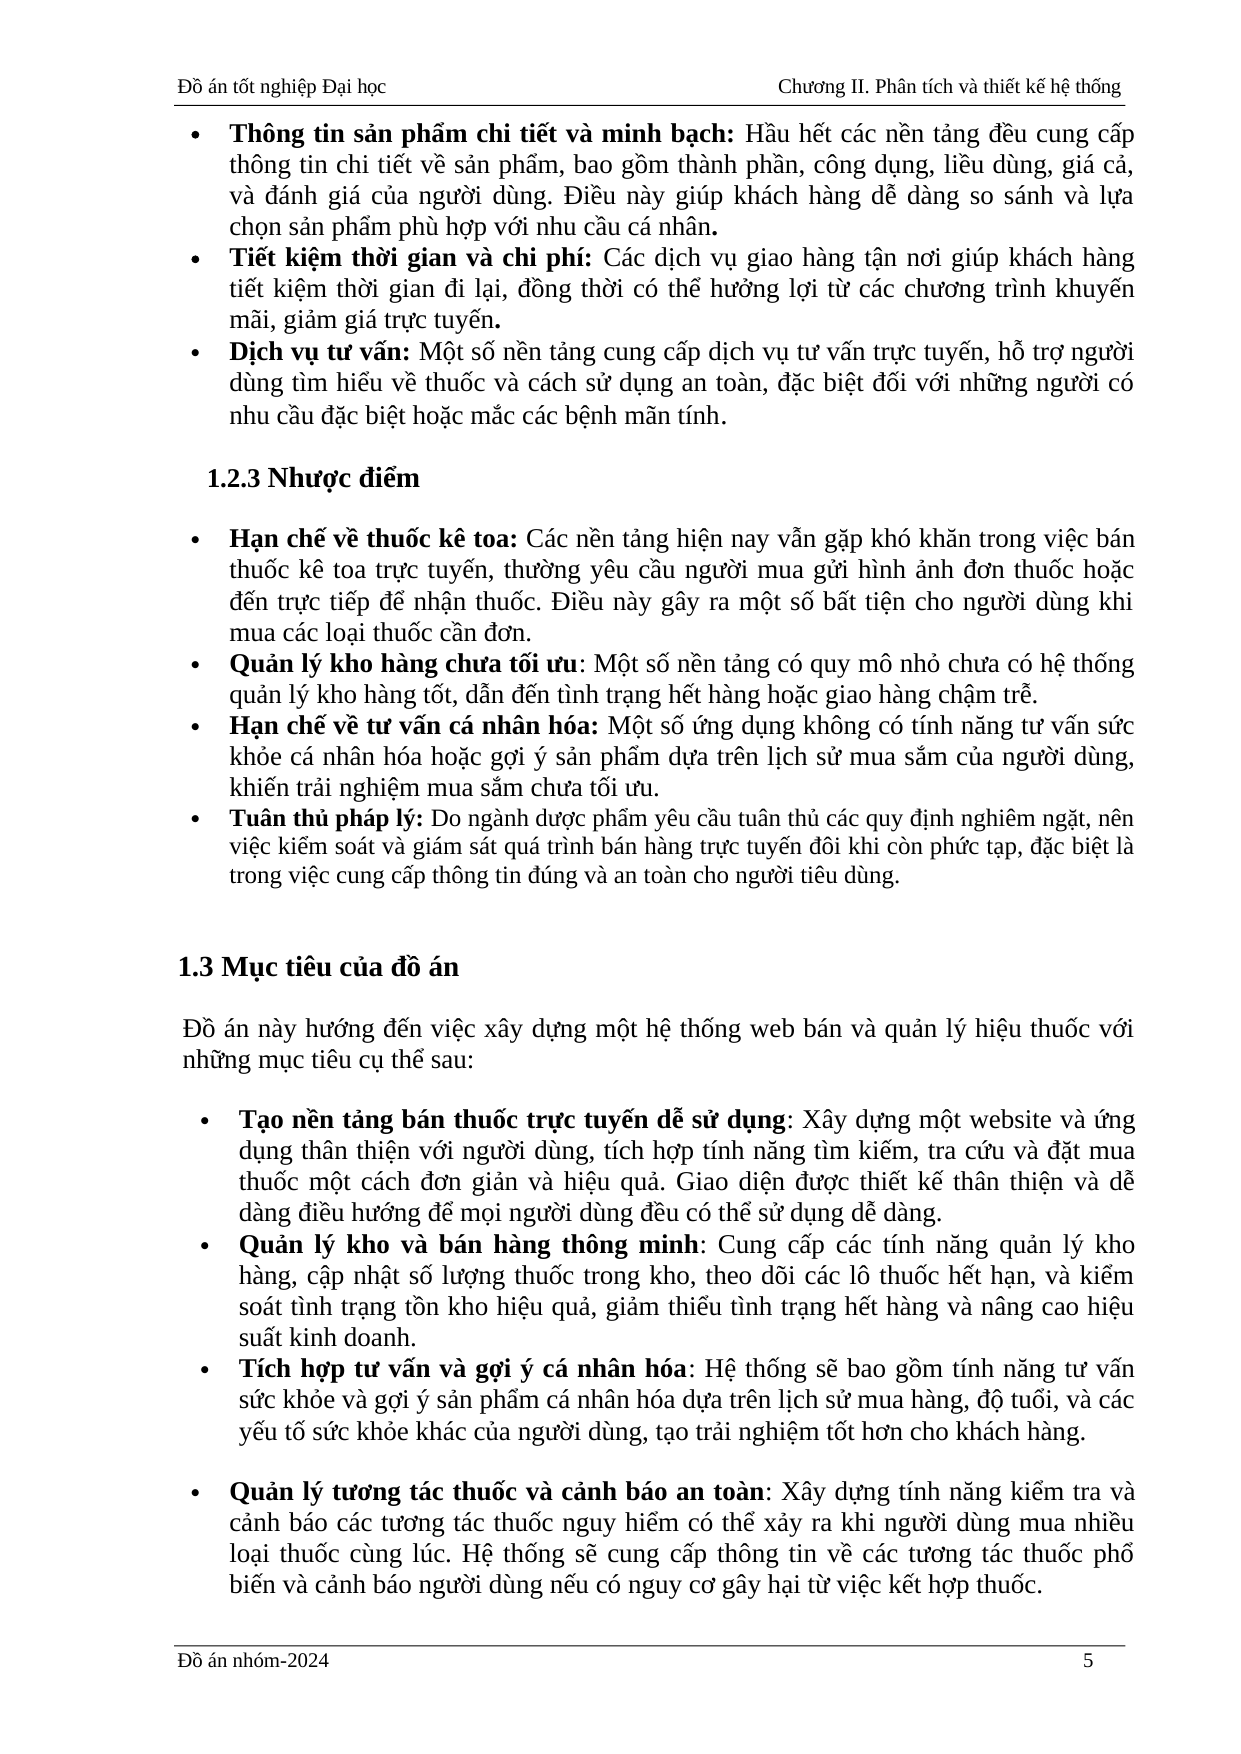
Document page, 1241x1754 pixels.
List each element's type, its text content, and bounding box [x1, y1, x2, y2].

list Hạn chế về thuốc kê toa: Các nền tảng hiện nay vẫn gặp khó khăn trong việc bán thuốc kê toa trực tuyến, thường yêu cầu người mua gửi hình ảnh đơn thuốc hoặc đến trực tiếp để nhận thuốc. Điều này gây ra một số bất tiện cho người dùng khi mua các loại thuốc cần đơn. [192, 581, 1136, 705]
list Thông tin sản phẩm chi tiết và minh bạch: Hầu hết các nền tảng đều cung cấp thông tin chi tiết về sản phẩm, bao gồm thành phần, công dụng, liều dùng, giá cả, và đánh giá của người dùng. Điều này giúp khách hàng dễ dàng so sánh và lựa chọn sản phẩm phù hợp với nhu cầu cá nhân. [192, 117, 1136, 241]
list Tuân thủ pháp lý: Do ngành dược phẩm yêu cầu tuân thủ các quy định nghiêm ngặt, nên việc kiểm soát và giám sát quá trình bán hàng trực tuyến đôi khi còn phức tạp, đặc biệt là trong việc cung cấp thông tin đúng và an toàn cho người tiêu dùng. [192, 948, 1136, 1035]
subtitle Nhược điểm [207, 518, 1136, 552]
list Quản lý kho hàng chưa tối ưu: Một số nền tảng có quy mô nhỏ chưa có hệ thống quản lý kho hàng tốt, dẫn đến tình trạng hết hàng hoặc giao hàng chậm trễ. [192, 734, 1136, 797]
list Tích hợp tư vấn và gợi ý cá nhân hóa: Hệ thống sẽ bao gồm tính năng tư vấn sức khỏe và gợi ý sản phẩm cá nhân hóa dựa trên lịch sử mua hàng, độ tuổi, và các yếu tố sức khỏe khác của người dùng, tạo trải nghiệm tốt hơn cho khách hàng. [201, 1498, 1136, 1592]
list Tạo nền tảng bán thuốc trực tuyến dễ sử dụng: Xây dựng một website và ứng dụng thân thiện với người dùng, tích hợp tính năng tìm kiếm, tra cứu và đặt mua thuốc một cách đơn giản và hiệu quả. Giao diện được thiết kế thân thiện và dễ dàng điều hướng để mọi người dùng đều có thể sử dụng dễ dàng. [201, 1249, 1136, 1373]
subtitle Mục tiêu của đồ án [177, 1095, 1136, 1128]
list Quản lý kho và bán hàng thông minh: Cung cấp các tính năng quản lý kho hàng, cập nhật số lượng thuốc trong kho, theo dõi các lô thuốc hết hạn, và kiểm soát tình trạng tồn kho hiệu quả, giảm thiểu tình trạng hết hàng và nâng cao hiệu suất kinh doanh. [201, 1373, 1136, 1498]
text Đồ án này hướng đến việc xây dựng một hệ thống web bán và quản lý hiệu thuốc với những mục tiêu cụ thể sau: [182, 1157, 1136, 1220]
list Hạn chế về tư vấn cá nhân hóa: Một số ứng dụng không có tính năng tư vấn sức khỏe cá nhân hóa hoặc gợi ý sản phẩm dựa trên lịch sử mua sắm của người dùng, khiến trải nghiệm mua sắm chưa tối ưu. [192, 826, 1136, 919]
list Tiết kiệm thời gian và chi phí: Các dịch vụ giao hàng tận nơi giúp khách hàng tiết kiệm thời gian đi lại, đồng thời có thể hưởng lợi từ các chương trình khuyến mãi, giảm giá trực tuyến. [192, 270, 1136, 364]
list Dịch vụ tư vấn: Một số nền tảng cung cấp dịch vụ tư vấn trực tuyến, hỗ trợ người dùng tìm hiểu về thuốc và cách sử dụng an toàn, đặc biệt đối với những người có nhu cầu đặc biệt hoặc mắc các bệnh mãn tính. [192, 393, 1136, 489]
